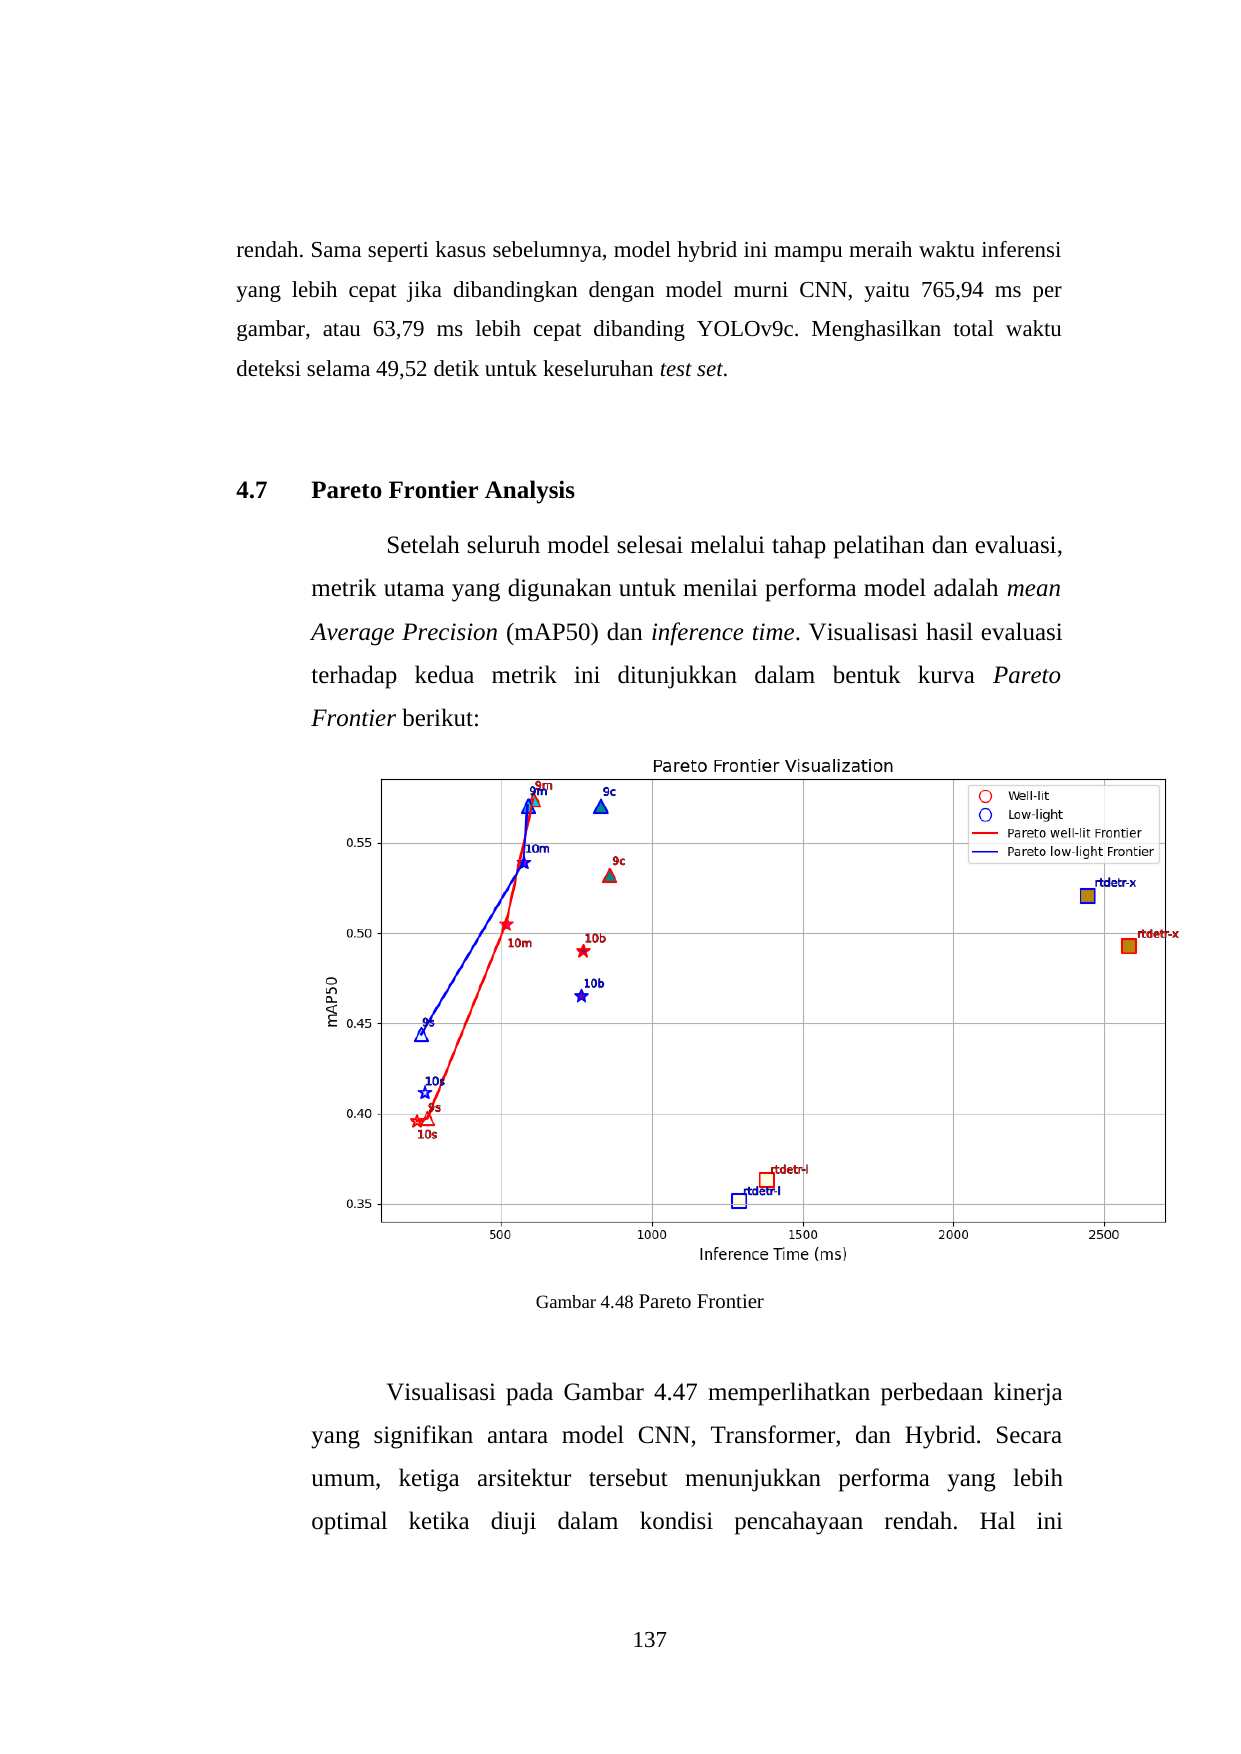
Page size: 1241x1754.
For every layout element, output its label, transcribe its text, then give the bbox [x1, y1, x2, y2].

picture [311, 746, 1195, 1276]
subtitle 4.7 Pareto Frontier Analysis [236, 475, 1063, 503]
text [311, 1377, 1063, 1535]
text Setelah seluruh model selesai melalui tahap pelatihan dan evaluasi, metrik utama yang digunakan untuk menilai performa model adalah mean Average Precision (mAP50) dan inference time. Visualisasi hasil evaluasi terhadap kedua metrik ini ditunjukkan dalam bentuk kurva Pareto Frontier berikut: [311, 530, 1063, 732]
text Gambar 4.48 Pareto Frontier [236, 1289, 1063, 1313]
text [236, 236, 1063, 381]
